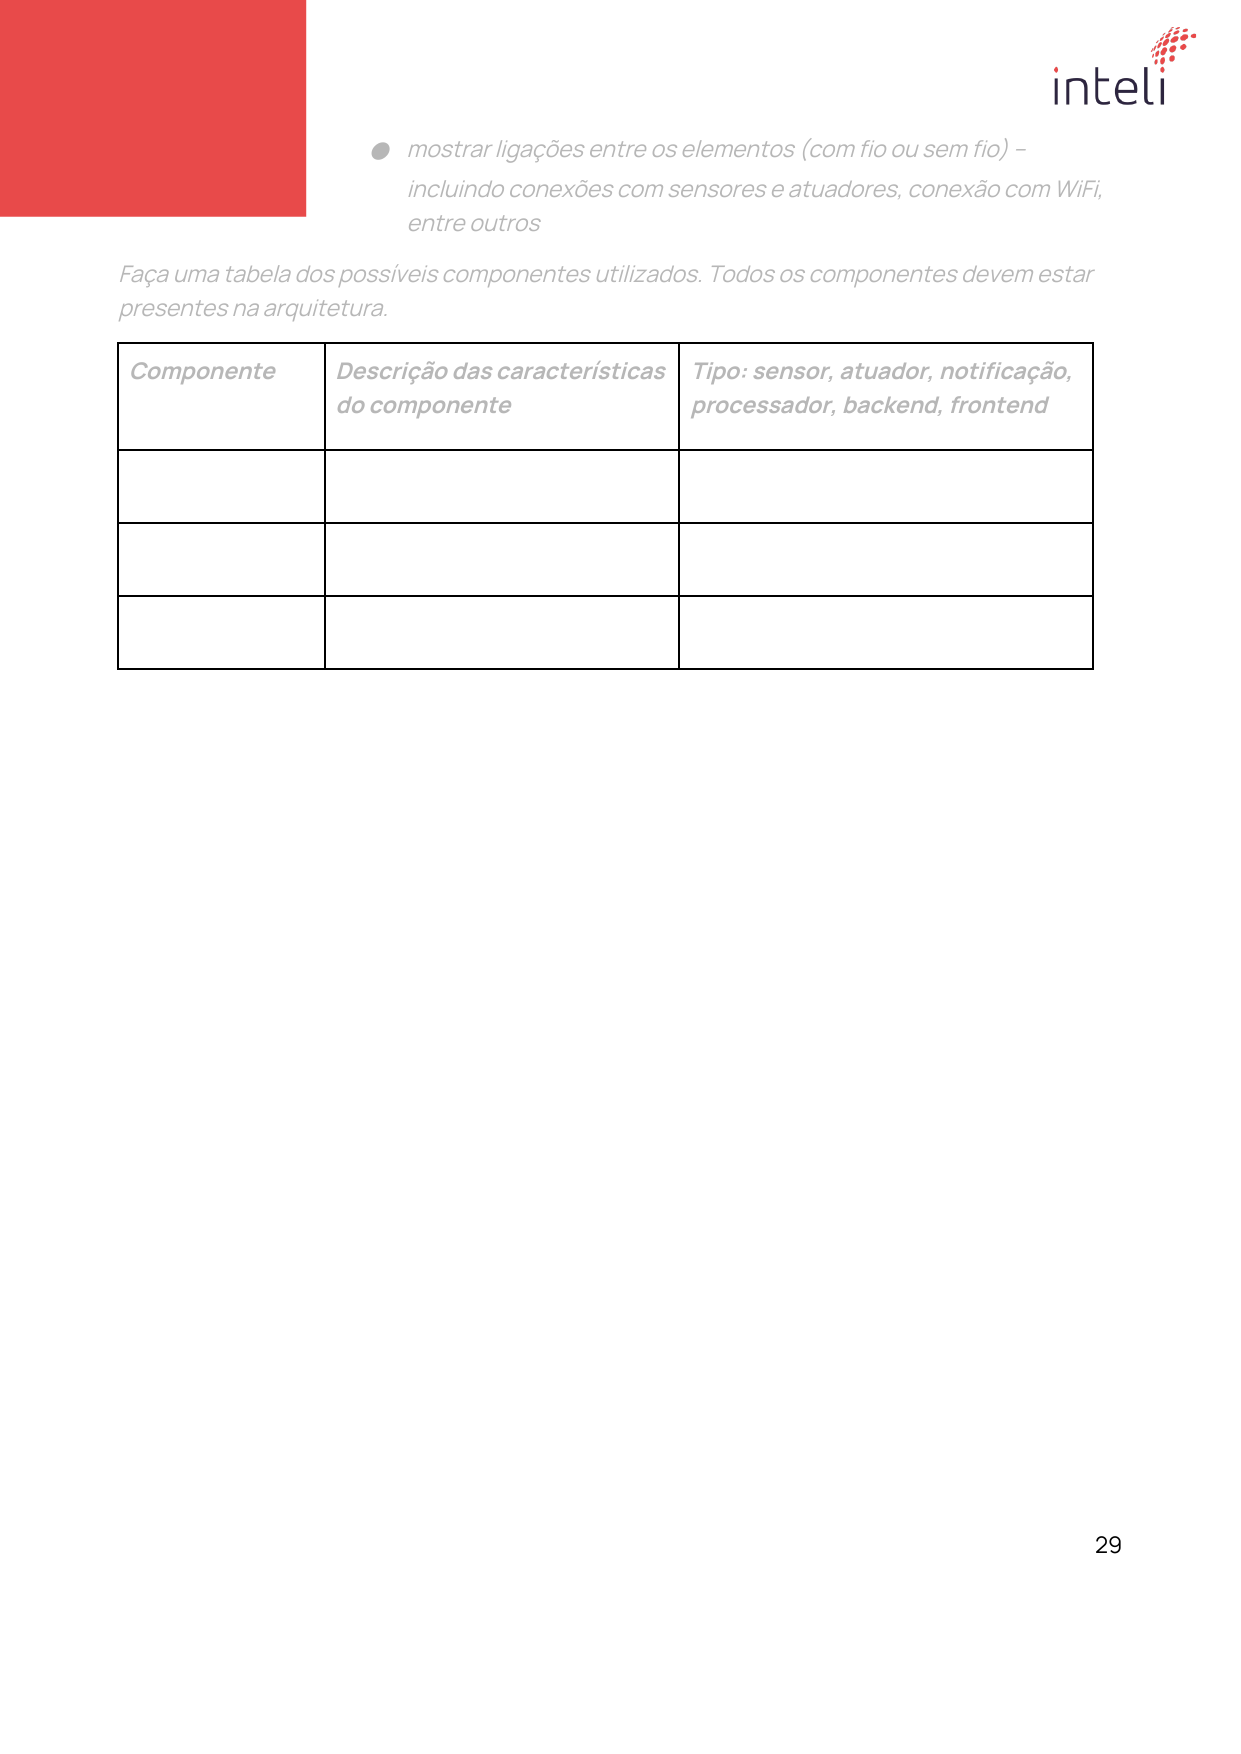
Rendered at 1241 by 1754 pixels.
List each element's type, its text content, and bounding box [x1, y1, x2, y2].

picture [0, 0, 307, 217]
table_cell [326, 597, 678, 668]
table_cell [680, 524, 1092, 595]
table_cell [119, 524, 324, 595]
text Faça uma tabela dos possíveis componentes utilizados. Todos os componentes devem estar presentes na arquitetura. [118, 258, 1122, 323]
picture [1054, 27, 1197, 105]
table_cell [119, 451, 324, 522]
table_cell [326, 524, 678, 595]
table_cell [119, 597, 324, 668]
list mostrar ligações entre os elementos (com fio ou sem fio) – incluindo conexões com sensores e atuadores, conexão com WiFi, entre outros [156, 124, 1122, 239]
table_cell [680, 451, 1092, 522]
table_header Componente [119, 344, 324, 449]
table_cell [326, 451, 678, 522]
table_header Descrição das características do componente [326, 344, 678, 449]
table_header Tipo: sensor, atuador, notificação, processador, backend, frontend [680, 344, 1092, 449]
table_cell [680, 597, 1092, 668]
